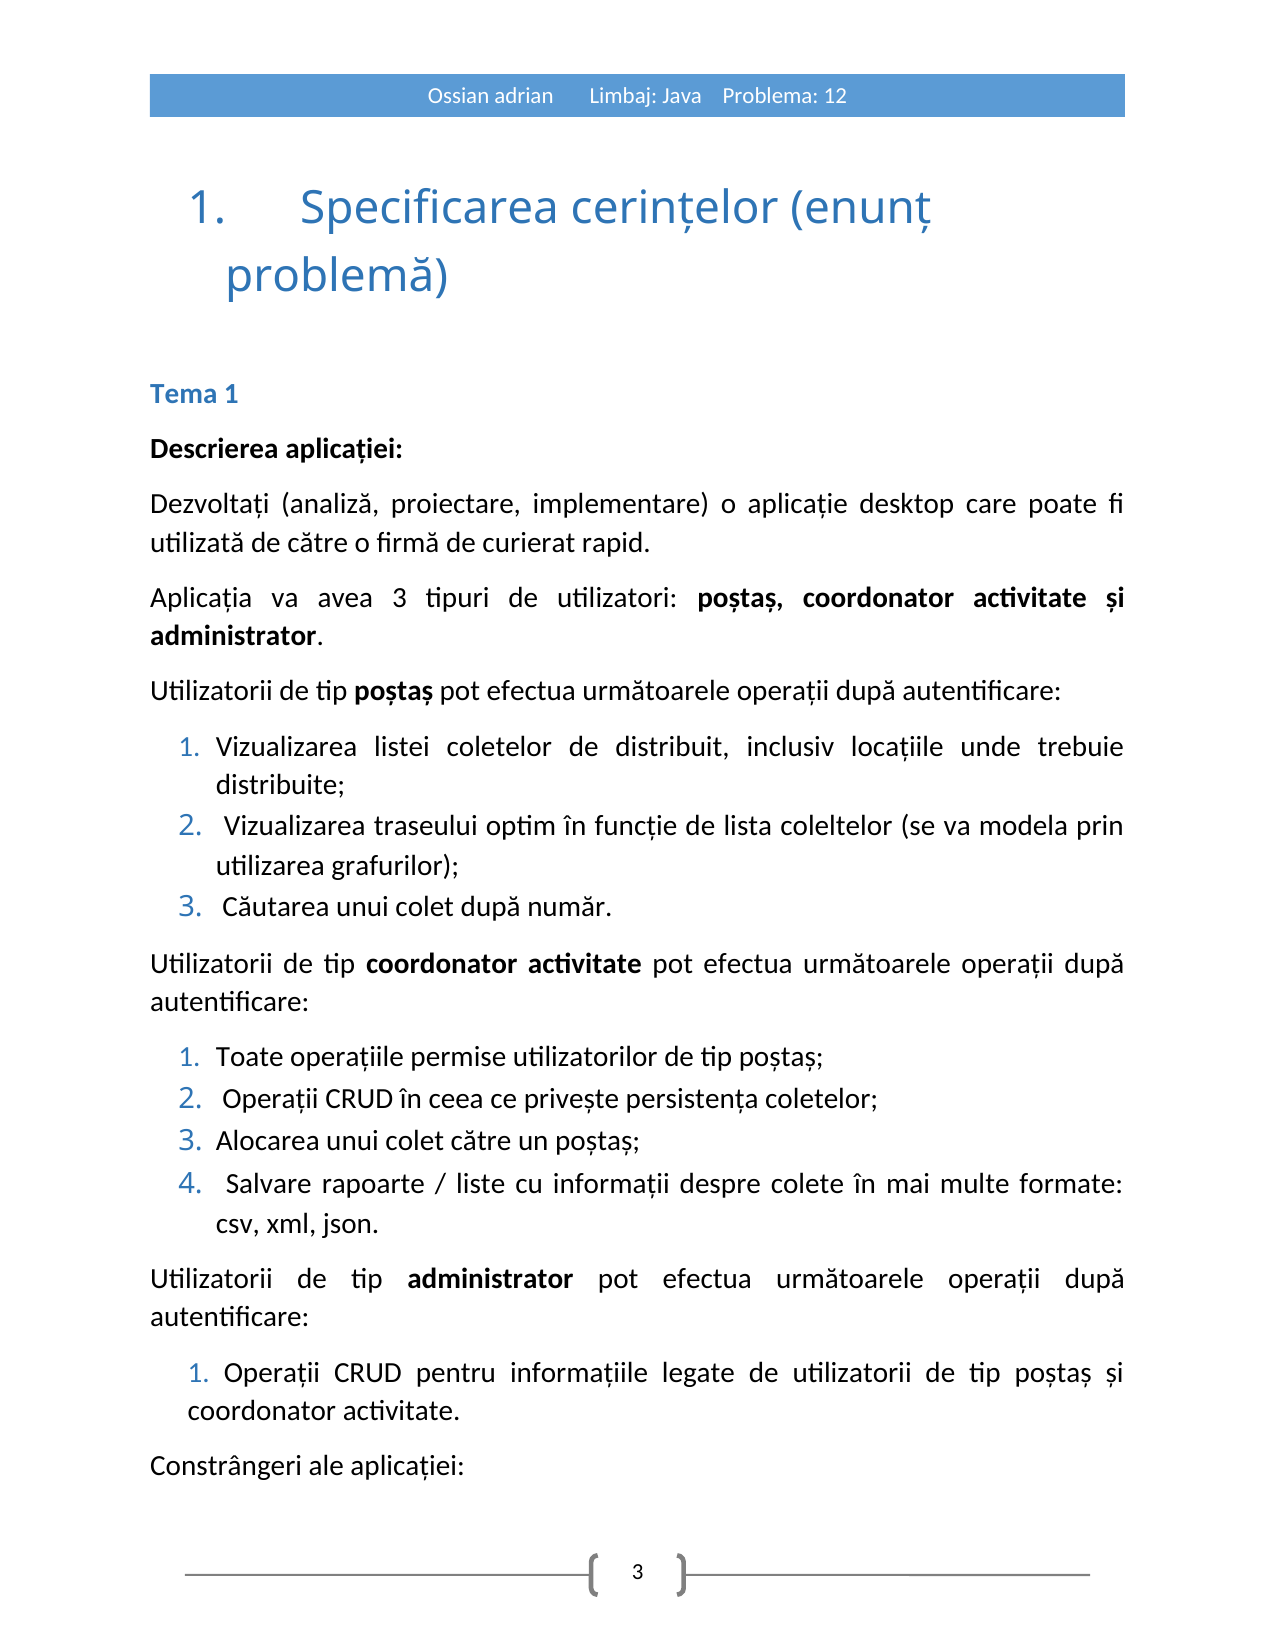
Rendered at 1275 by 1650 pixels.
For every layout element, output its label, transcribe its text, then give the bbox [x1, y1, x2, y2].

text Utilizatorii de tip coordonator activitate pot efectua următoarele operații după autentificare: [150, 945, 1125, 1019]
list Toate operațiile permise utilizatorilor de tip poștaș; [178, 1038, 1125, 1074]
list Vizualizarea listei coletelor de distribuit, inclusiv locațiile unde trebuie distribuite; [178, 728, 1125, 802]
list Căutarea unui colet după număr. [178, 885, 1125, 925]
subtitle Specificarea cerințelor (enunț problemă) [187, 175, 1125, 305]
text Utilizatorii de tip poștaș pot efectua următoarele operații după autentificare: [150, 672, 1125, 708]
list Operații CRUD în ceea ce privește persistența coletelor; [178, 1077, 1125, 1117]
list Vizualizarea traseului optim în funcție de lista coleltelor (se va modela prin utilizarea grafurilor); [178, 804, 1125, 883]
text Tema 1 [150, 375, 1125, 411]
list Salvare rapoarte / liste cu informații despre colete în mai multe formate: csv, xml, json. [178, 1162, 1125, 1241]
list Alocarea unui colet către un poștaș; [178, 1120, 1125, 1159]
text Descrierea aplicației: [150, 430, 1125, 466]
text Aplicația va avea 3 tipuri de utilizatori: poștaș, coordonator activitate și administrator. [150, 579, 1125, 653]
text Constrângeri ale aplicației: [150, 1447, 1125, 1483]
text 1. Operații CRUD pentru informațiile legate de utilizatorii de tip poștaș și coordonator activitate. [187, 1354, 1125, 1428]
text Dezvoltați (analiză, proiectare, implementare) o aplicație desktop care poate fi utilizată de către o firmă de curierat rapid. [150, 485, 1125, 559]
text Utilizatorii de tip administrator pot efectua următoarele operații după autentificare: [150, 1260, 1125, 1334]
